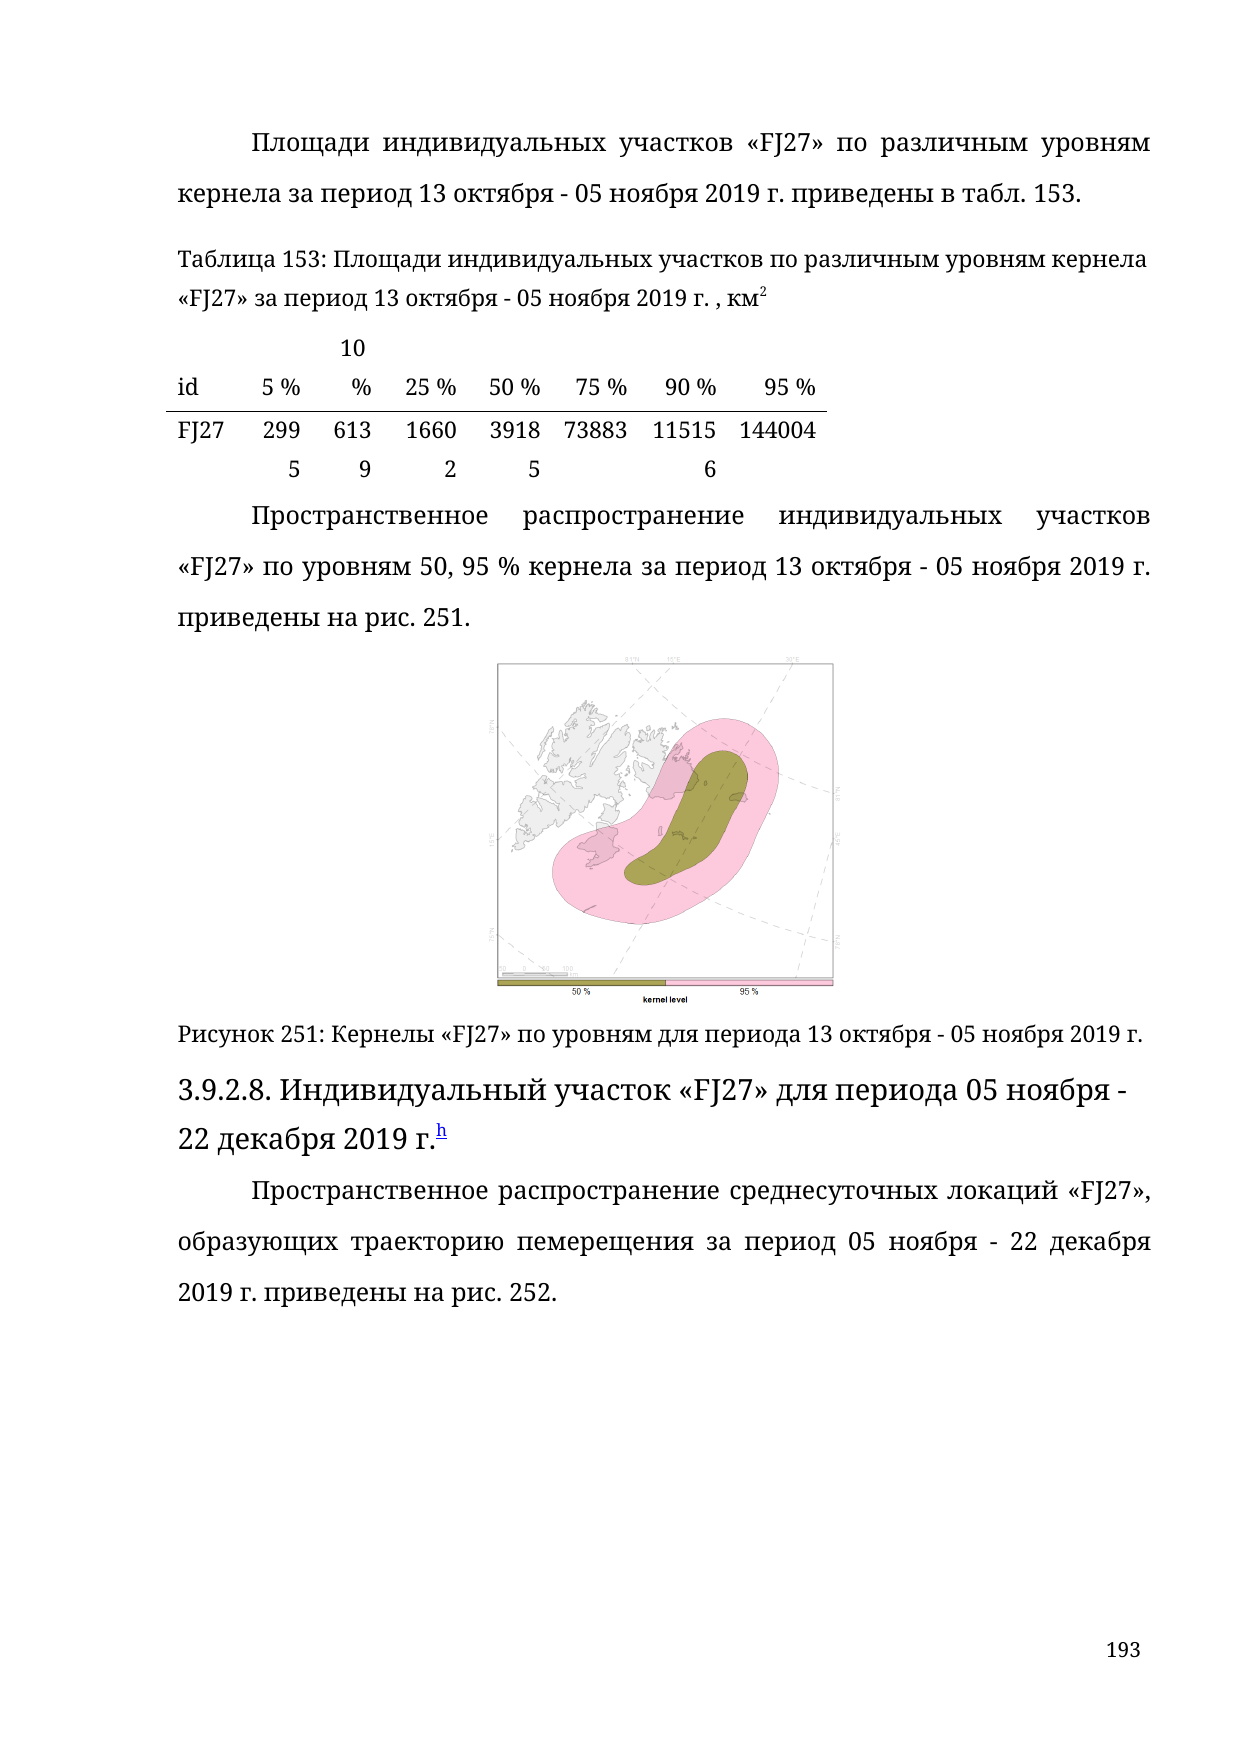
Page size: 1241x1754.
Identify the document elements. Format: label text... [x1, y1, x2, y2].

text Пространственное распространение среднесуточных локаций «FJ27», образующих траекторию пемерещения за период 05 ноября - 22 декабря 2019 г. приведены на рис. 252. [177, 1172, 1152, 1308]
subtitle Индивидуальный участок «FJ27» для периода 05 ноября - 22 декабря 2019 г.h [177, 1069, 1152, 1158]
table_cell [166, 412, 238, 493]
text Рисунок 251: Кернелы «FJ27» по уровням для периода 13 октября - 05 ноября 2019 г. [177, 1017, 1152, 1049]
text Площади индивидуальных участков «FJ27» по различным уровням кернела за период 13 октября - 05 ноября 2019 г. приведены в табл. 153. [177, 124, 1152, 209]
picture [486, 654, 843, 1005]
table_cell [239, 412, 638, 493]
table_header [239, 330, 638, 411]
text Пространственное распространение индивидуальных участков «FJ27» по уровням 50, 95 % кернела за период 13 октября - 05 ноября 2019 г. приведены на рис. 251. [177, 497, 1152, 634]
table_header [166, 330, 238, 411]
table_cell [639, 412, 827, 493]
text Таблица 153: Площади индивидуальных участков по различным уровням кернела «FJ27» за период 13 октября - 05 ноября 2019 г. , км2 [177, 243, 1152, 313]
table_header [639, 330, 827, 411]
